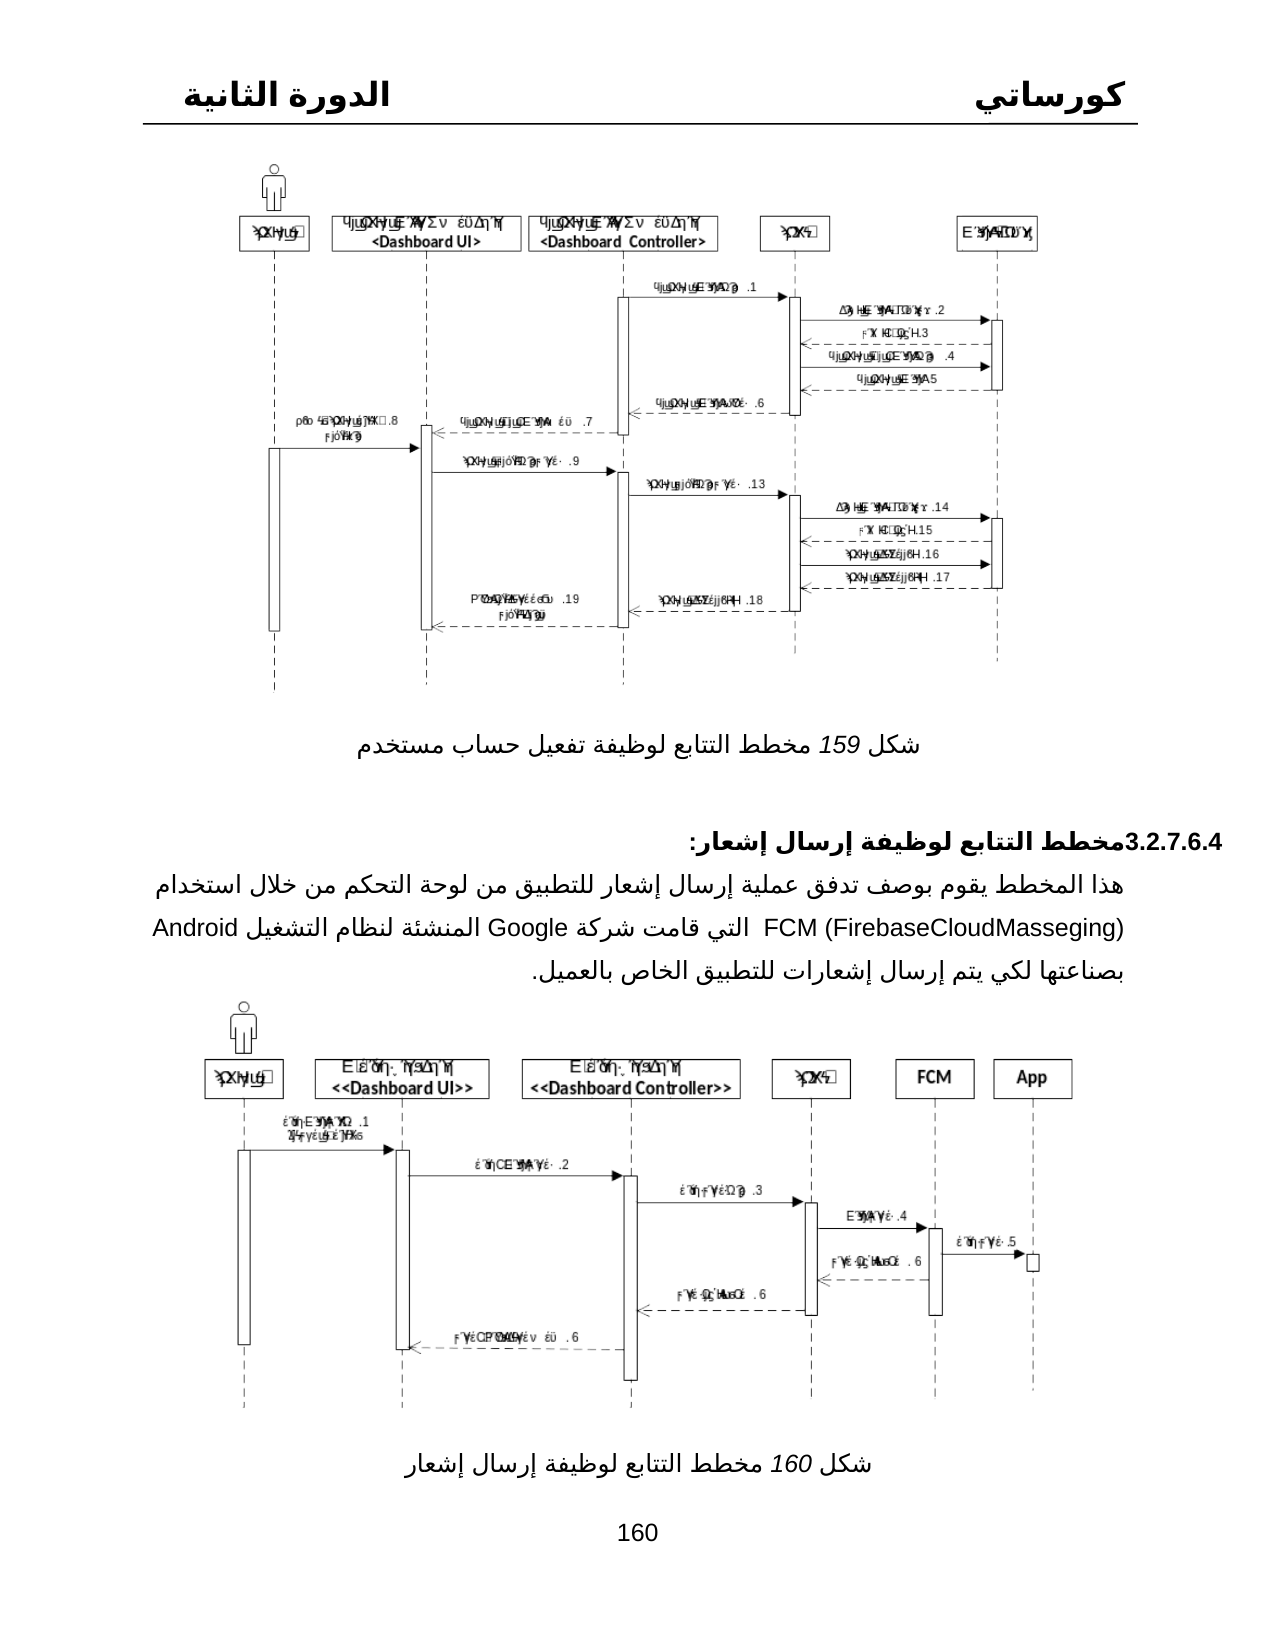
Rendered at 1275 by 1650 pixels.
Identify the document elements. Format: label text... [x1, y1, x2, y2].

text هذا المخطط يقوم بوصف تدفق عملية إرسال إشعار للتطبيق من لوحة التحكم من خلال استخدام FCM (FirebaseCloudMasseging) التي قامت شركة Google المنشئة لنظام التشغيل Android بصناعتها لكي يتم إرسال إشعارات للتطبيق الخاص بالعميل. [150, 870, 1125, 985]
subtitle مخطط التتابع لوظيفة إرسال إشعار: [150, 827, 1125, 856]
text شكل 159 مخطط التتابع لوظيفة تفعيل حساب مستخدم [150, 730, 1125, 759]
text شكل 160 مخطط التتابع لوظيفة إرسال إشعار [150, 1449, 1125, 1478]
